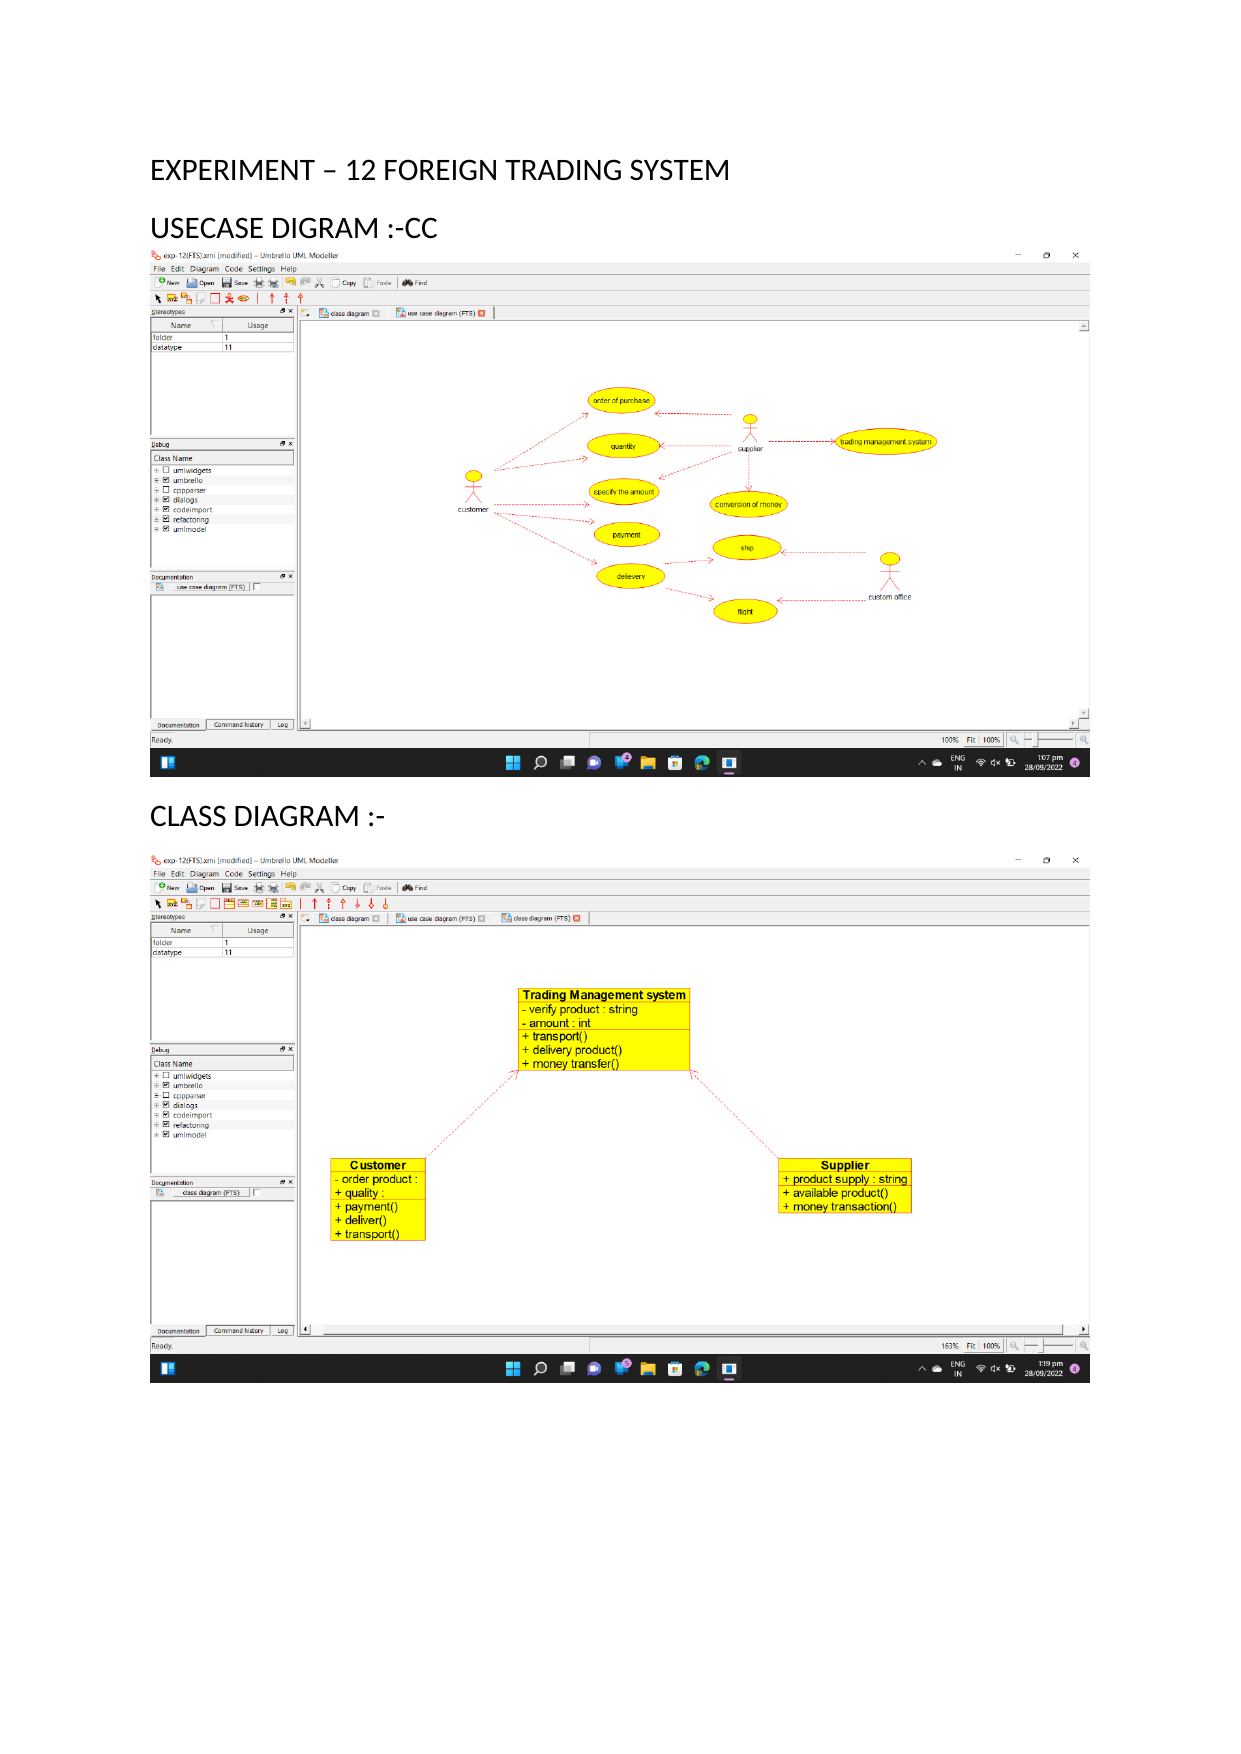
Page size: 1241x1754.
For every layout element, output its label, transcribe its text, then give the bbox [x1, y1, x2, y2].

text EXPERIMENT – 12 FOREIGN TRADING SYSTEM [150, 150, 1090, 188]
text CLASS DIAGRAM :- [150, 796, 1090, 834]
picture [150, 853, 1090, 1383]
text USECASE DIGRAM :-CC [150, 208, 1090, 248]
picture [150, 248, 1090, 777]
